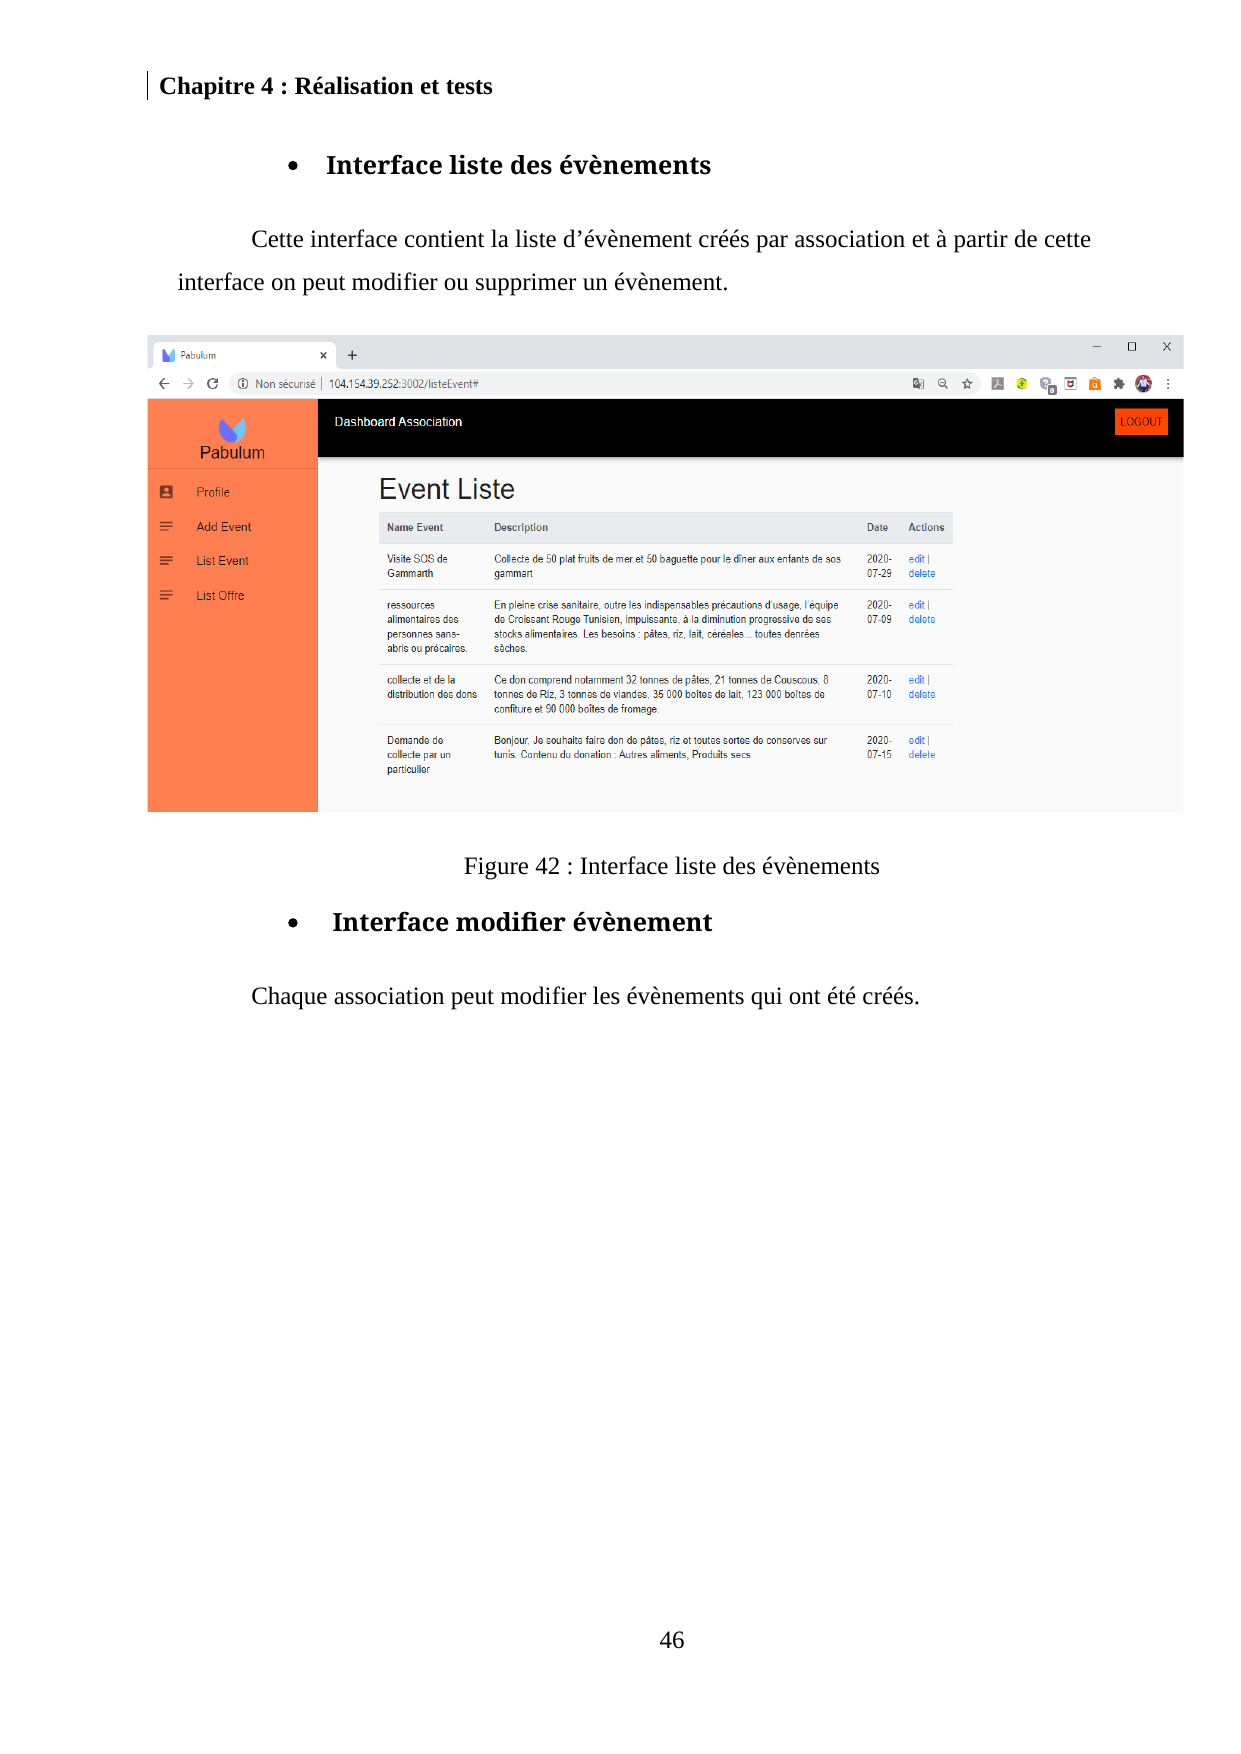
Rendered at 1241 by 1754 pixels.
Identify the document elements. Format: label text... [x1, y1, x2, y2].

picture [147, 335, 1184, 812]
list Interface liste des évènements [288, 148, 1093, 182]
text Chaque association peut modifier les évènements qui ont été créés. [177, 981, 1093, 1009]
list Interface modifier évènement [288, 905, 1093, 939]
text Cette interface contient la liste d’évènement créés par association et à partir de cette interface on peut modifier ou supprimer un évènement. [177, 224, 1093, 296]
